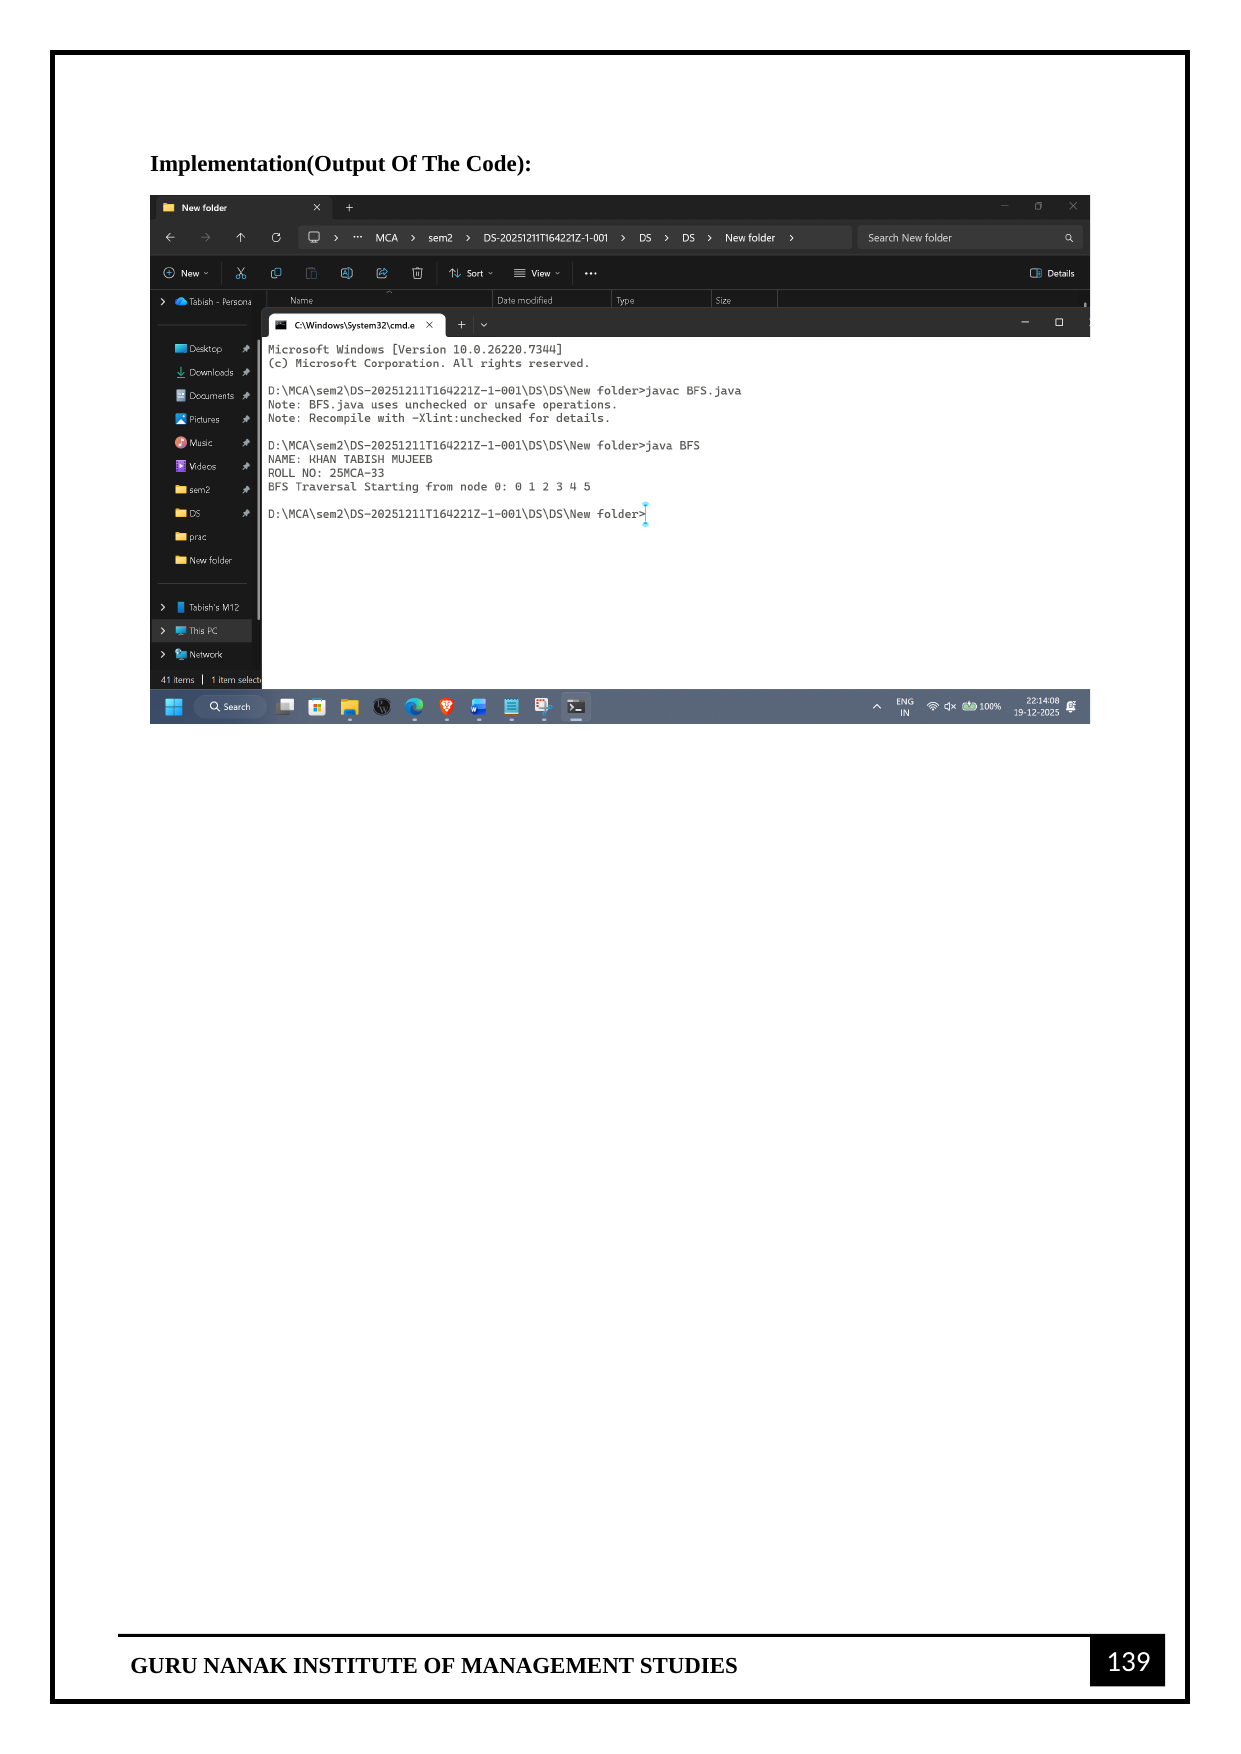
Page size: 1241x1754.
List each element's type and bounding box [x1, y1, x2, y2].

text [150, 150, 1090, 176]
picture [150, 195, 1091, 724]
